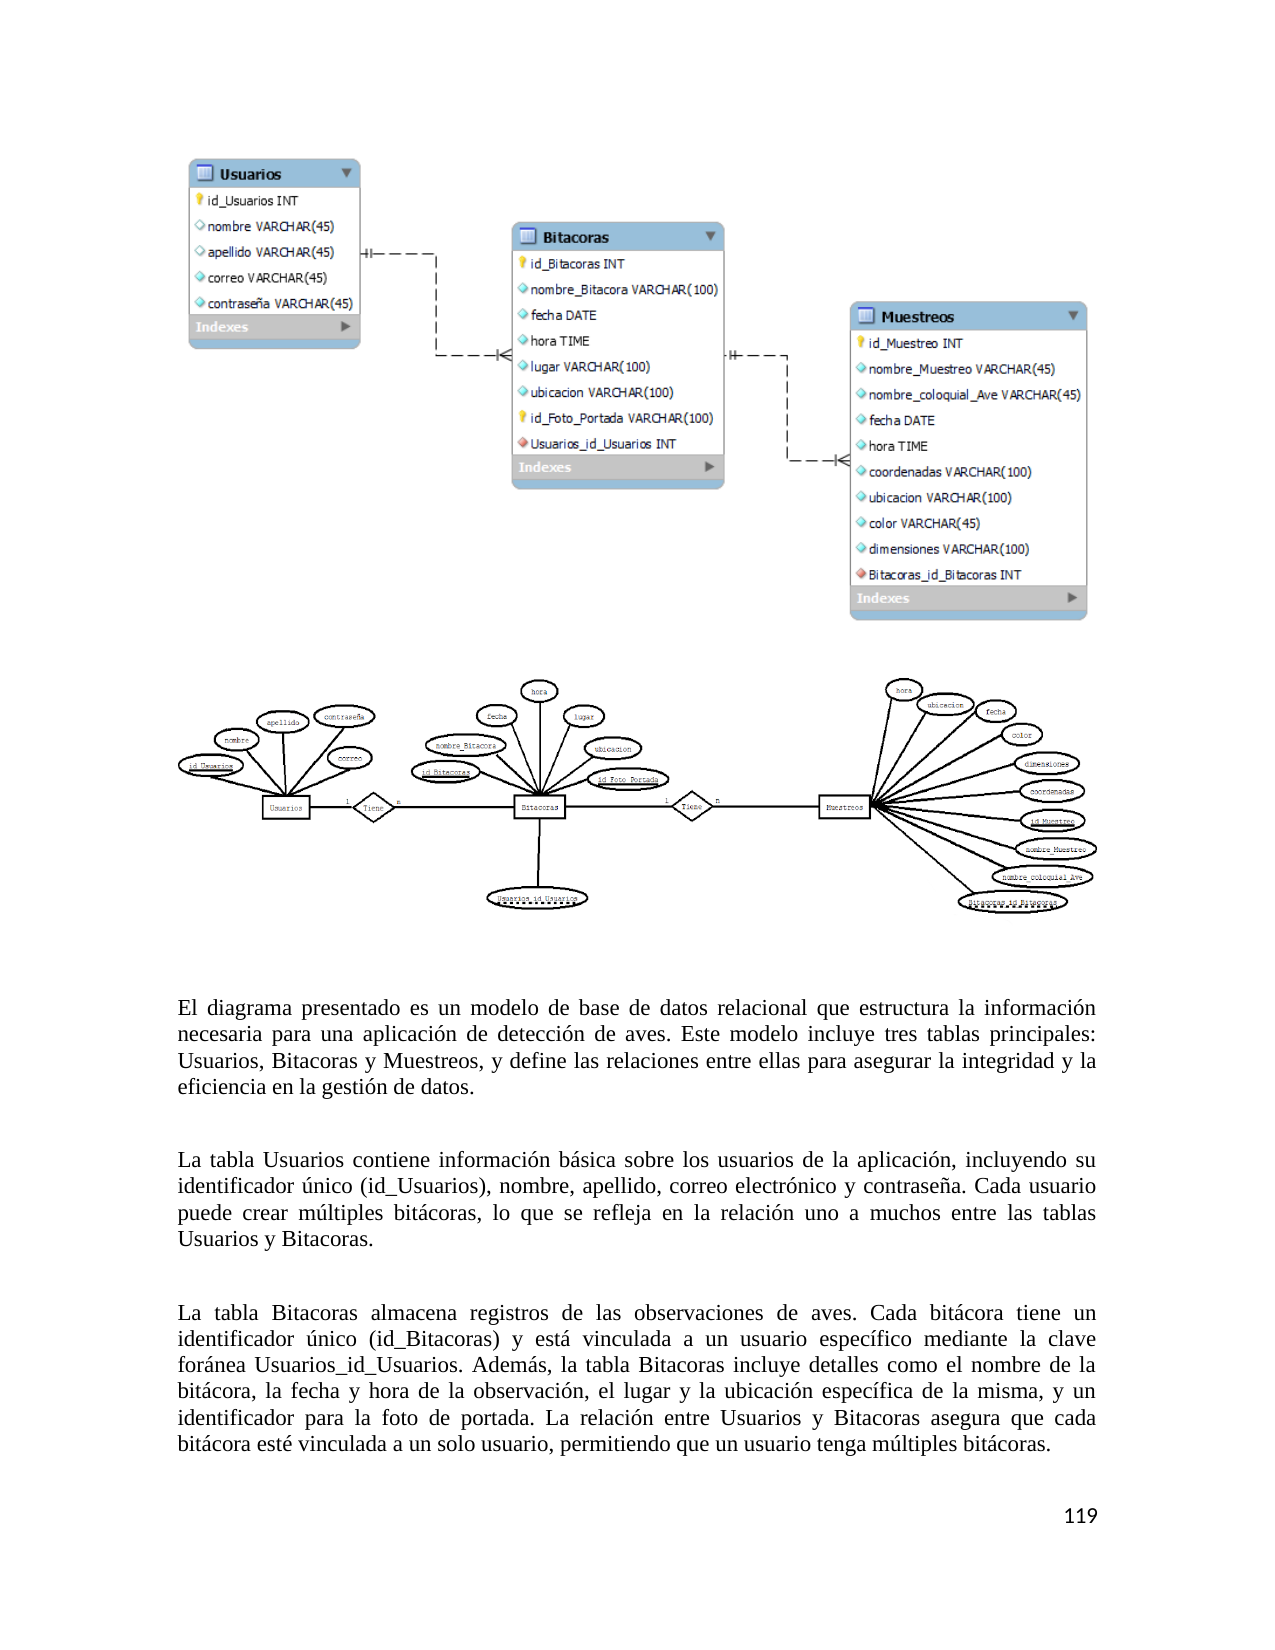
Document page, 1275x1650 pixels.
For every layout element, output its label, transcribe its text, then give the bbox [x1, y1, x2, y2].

picture [177, 147, 1098, 631]
text El diagrama presentado es un modelo de base de datos relacional que estructura la información necesaria para una aplicación de detección de aves. Este modelo incluye tres tablas principales: Usuarios, Bitacoras y Muestreos, y define las relaciones entre ellas para asegurar la integridad y la eficiencia en la gestión de datos. [177, 994, 1098, 1099]
picture [177, 677, 1098, 939]
text La tabla Usuarios contiene información básica sobre los usuarios de la aplicación, incluyendo su identificador único (id_Usuarios), nombre, apellido, correo electrónico y contraseña. Cada usuario puede crear múltiples bitácoras, lo que se refleja en la relación uno a muchos entre las tablas Usuarios y Bitacoras. [177, 1146, 1098, 1252]
text La tabla Bitacoras almacena registros de las observaciones de aves. Cada bitácora tiene un identificador único (id_Bitacoras) y está vinculada a un usuario específico mediante la clave foránea Usuarios_id_Usuarios. Además, la tabla Bitacoras incluye detalles como el nombre de la bitácora, la fecha y hora de la observación, el lugar y la ubicación específica de la misma, y un identificador para la foto de portada. La relación entre Usuarios y Bitacoras asegura que cada bitácora esté vinculada a un solo usuario, permitiendo que un usuario tenga múltiples bitácoras. [177, 1298, 1098, 1457]
